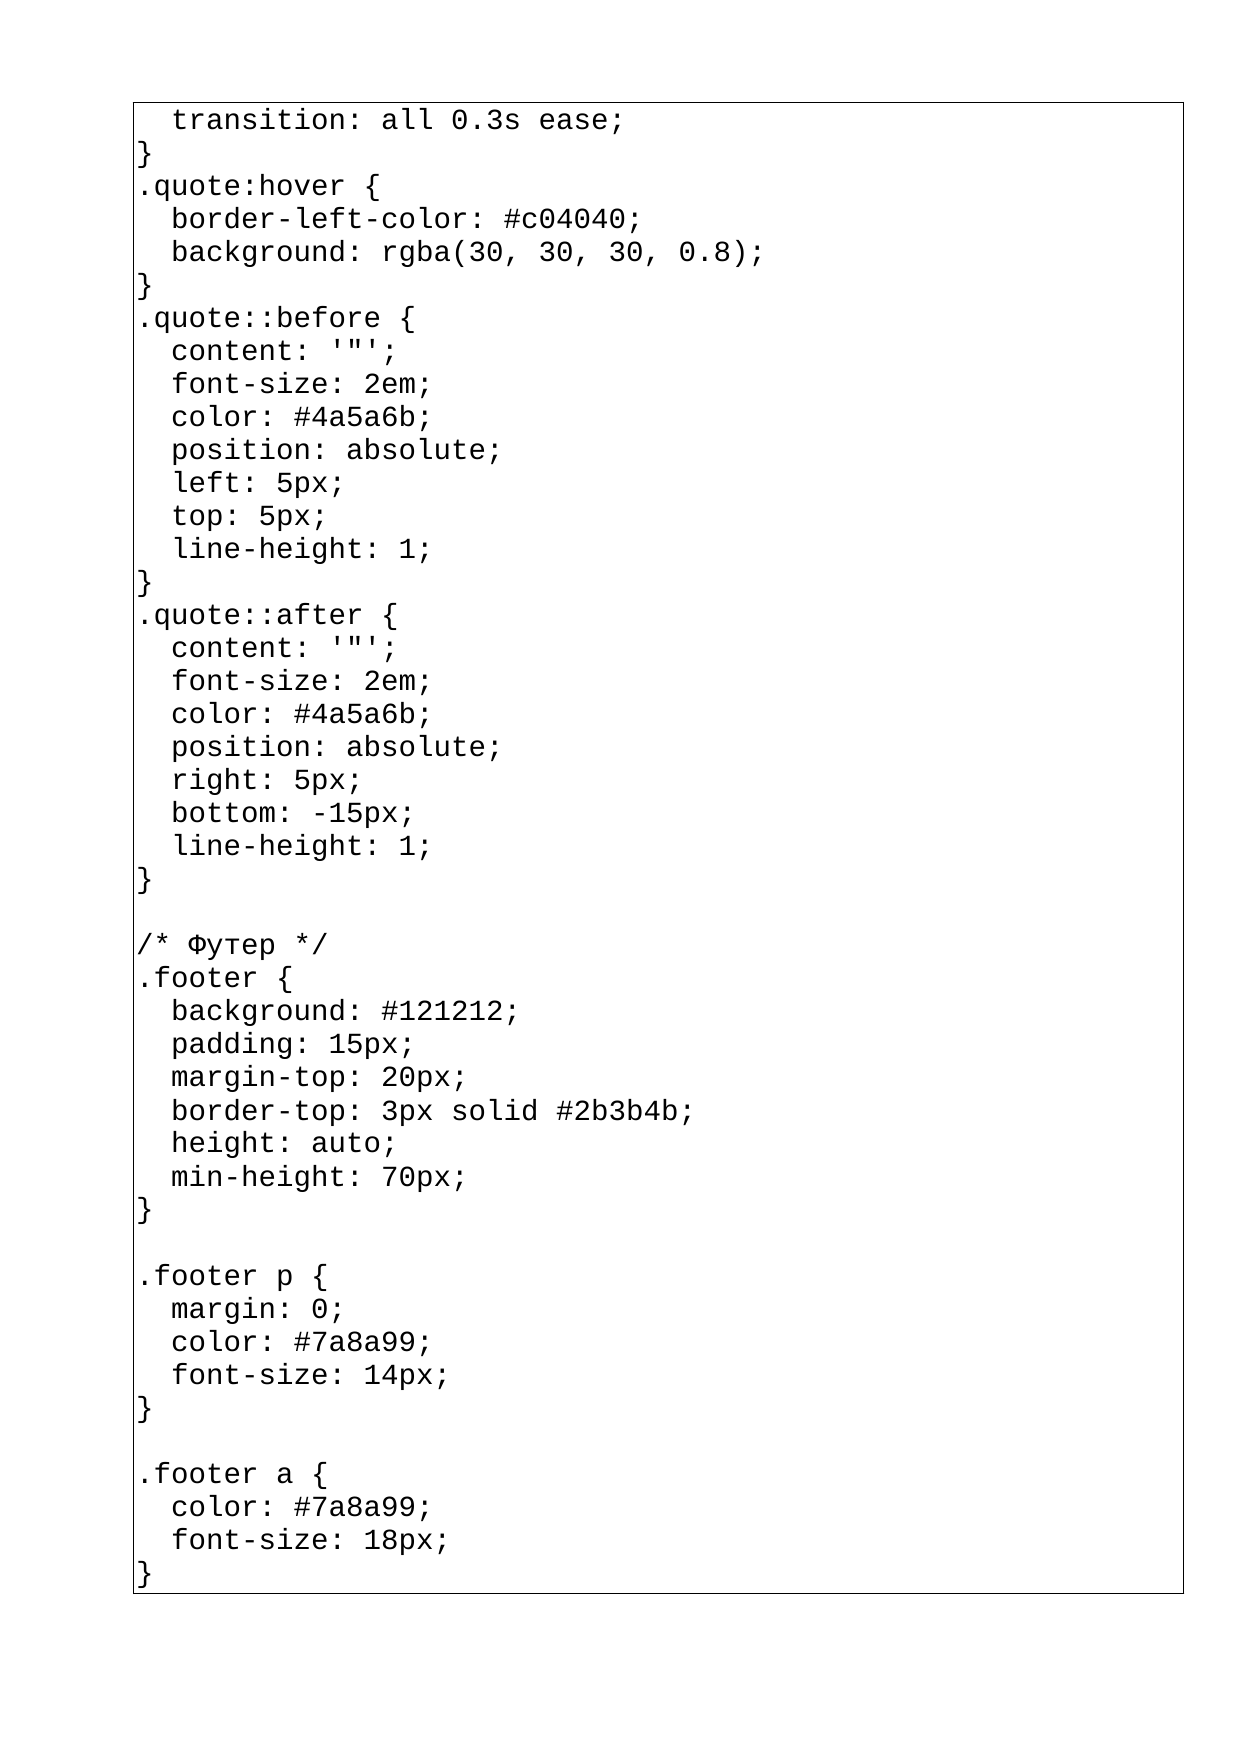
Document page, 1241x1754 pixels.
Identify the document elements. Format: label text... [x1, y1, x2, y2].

text line-height: 1; [136, 831, 1181, 864]
text padding: 15px; [136, 1029, 1181, 1063]
text .footer { [136, 963, 1181, 997]
text margin: 0; [136, 1294, 1181, 1327]
text bottom: -15px; [136, 798, 1181, 831]
text height: auto; [136, 1129, 1181, 1162]
text background: rgba(30, 30, 30, 0.8); [136, 237, 1181, 270]
text /* Футер */ [136, 931, 1181, 963]
text content: '"'; [136, 633, 1181, 666]
text } [136, 864, 1181, 897]
text line-height: 1; [136, 534, 1181, 567]
text position: absolute; [136, 435, 1181, 468]
text border-top: 3px solid #2b3b4b; [136, 1096, 1181, 1129]
text font-size: 18px; [136, 1525, 1181, 1555]
text background: #121212; [136, 997, 1181, 1029]
text position: absolute; [136, 732, 1181, 765]
text } [136, 1393, 1181, 1426]
text color: #7a8a99; [136, 1327, 1181, 1360]
text color: #4a5a6b; [136, 402, 1181, 435]
text font-size: 14px; [136, 1360, 1181, 1393]
text } [136, 1195, 1181, 1228]
text .quote::after { [136, 600, 1181, 633]
text border-left-color: #c04040; [136, 204, 1181, 237]
text min-height: 70px; [136, 1162, 1181, 1195]
text } [134, 1555, 1183, 1593]
text color: #4a5a6b; [136, 699, 1181, 732]
text font-size: 2em; [136, 369, 1181, 402]
text font-size: 2em; [136, 666, 1181, 699]
text right: 5px; [136, 765, 1181, 798]
text transition: all 0.3s ease; [134, 103, 1183, 138]
text .quote::before { [136, 303, 1181, 336]
text color: #7a8a99; [136, 1492, 1181, 1525]
text top: 5px; [136, 501, 1181, 534]
text .quote:hover { [136, 171, 1181, 204]
text left: 5px; [136, 468, 1181, 501]
text .footer a { [136, 1459, 1181, 1492]
text .footer p { [136, 1261, 1181, 1294]
text } [136, 138, 1181, 171]
text } [136, 270, 1181, 303]
text } [136, 567, 1181, 600]
text margin-top: 20px; [136, 1063, 1181, 1096]
text content: '"'; [136, 336, 1181, 369]
